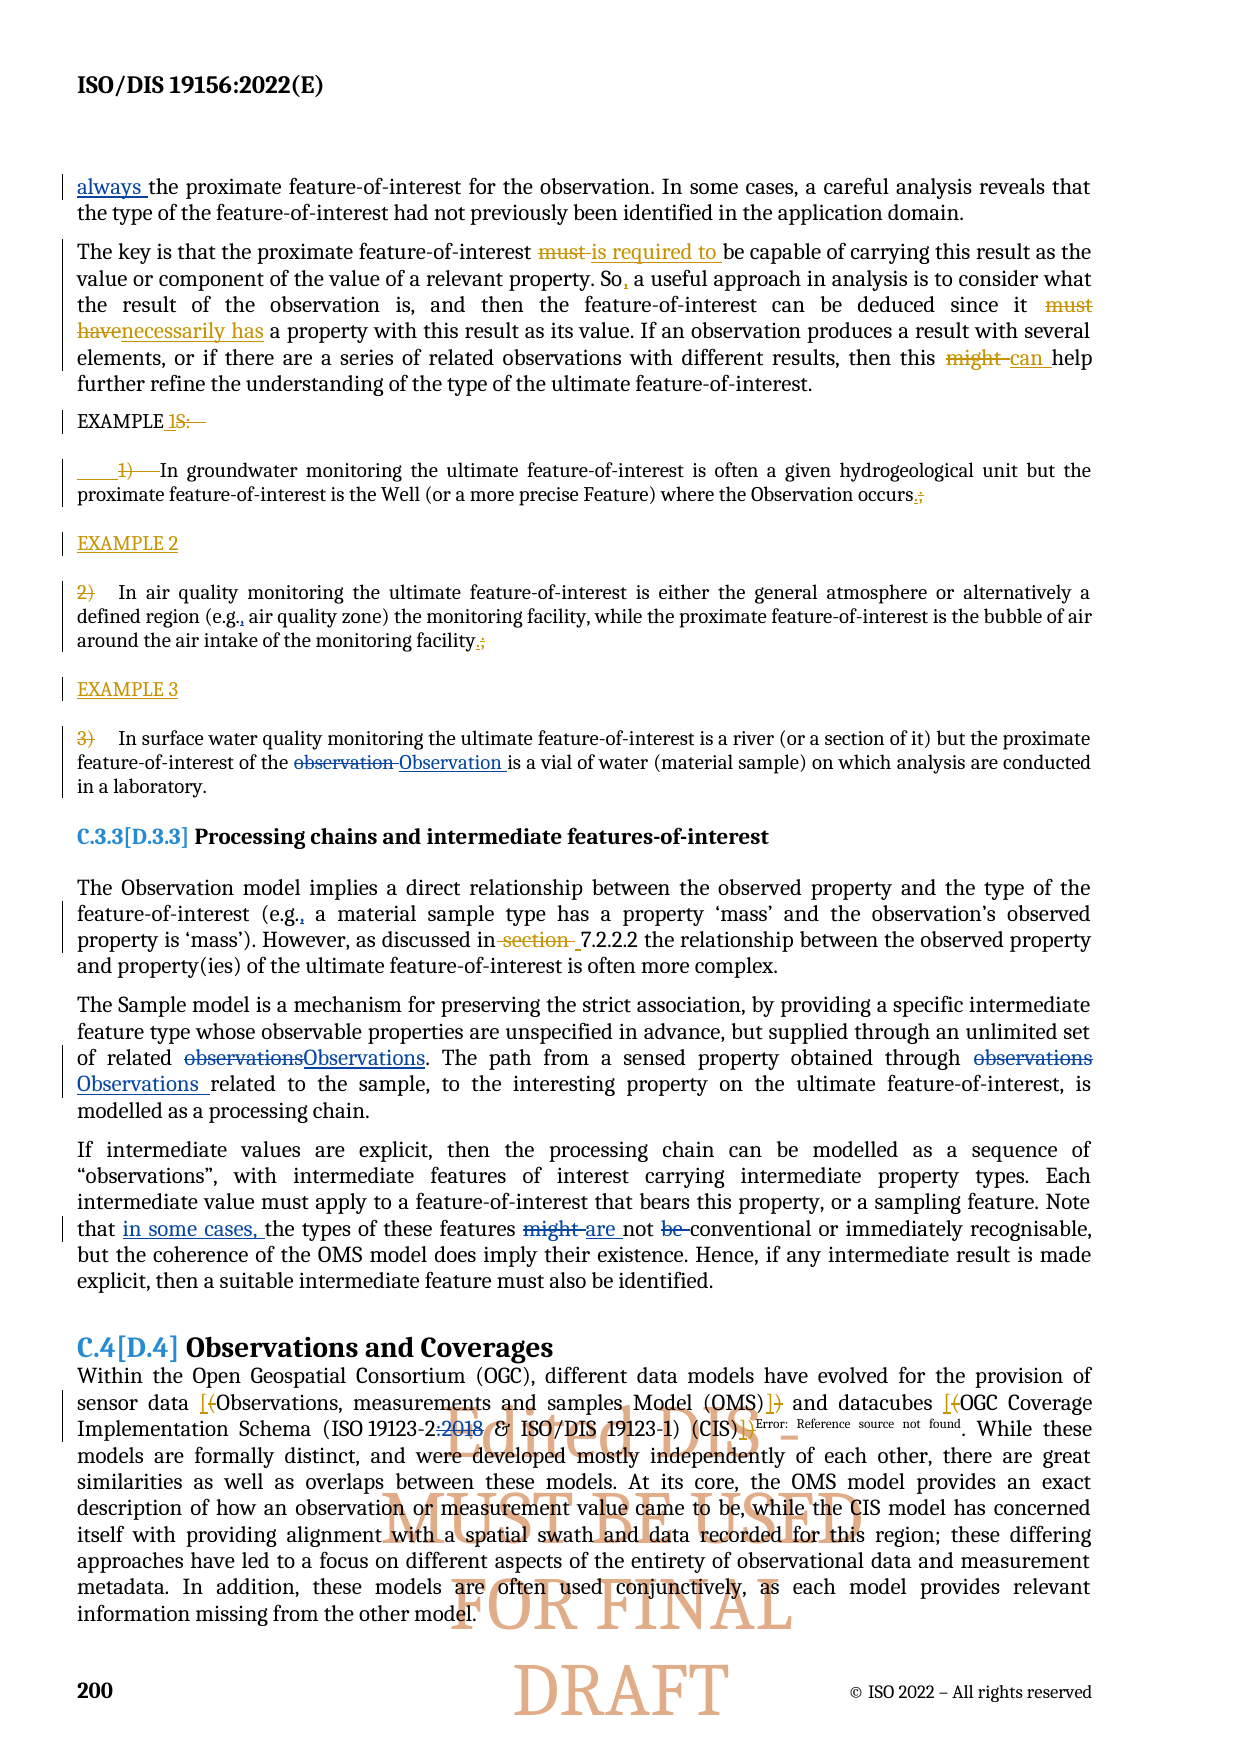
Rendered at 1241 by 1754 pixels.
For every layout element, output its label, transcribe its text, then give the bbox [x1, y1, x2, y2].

text In air quality monitoring the ultimate feature-of-interest is either the general atmosphere or alternatively a defined region (e.g. air quality zone) the monitoring facility, while the proximate feature-of-interest is the bubble of air around the air intake of the monitoring facility [77, 581, 1092, 652]
text The Observation model implies a direct relationship between the observed property and the type of the feature-of-interest (e.g. a material sample type has a property ‘mass’ and the observation’s observed property is ‘mass’). However, as discussed in7.2.2.2 the relationship between the observed property and property(ies) of the ultimate feature-of-interest is often more complex. [77, 874, 1092, 980]
text Processing chains and intermediate features-of-interest [77, 823, 1092, 849]
text If intermediate values are explicit, then the processing chain can be modelled as a sequence of “observations”, with intermediate features of interest carrying intermediate property types. Each intermediate value must apply to a feature-of-interest that bears this property, or a sampling feature. Note that the types of these features not conventional or immediately recognisable, but the coherence of the OMS model does imply their existence. Hence, if any intermediate result is made explicit, then a suitable intermediate feature must also be identified. [77, 1136, 1092, 1294]
text In groundwater monitoring the ultimate feature-of-interest is often a given hydrogeological unit but the proximate feature-of-interest is the Well (or a more precise Feature) where the Observation occurs [77, 459, 1092, 507]
text Within the Open Geospatial Consortium (OGC), different data models have evolved for the provision of sensor data Observations, measurements and samples Model (OMS) and datacubes OGC Coverage Implementation Schema (ISO 19123-2 & ISO/DIS 19123-1) (CIS). While these models are formally distinct, and were developed mostly independently of each other, there are great similarities as well as overlaps between these models. At its core, the OMS model provides an exact description of how an observation or measurement value came to be, while the CIS model has concerned itself with providing alignment with a spatial swath and data recorded for this region; these differing approaches have led to a focus on different aspects of the entirety of observational data and measurement metadata. In addition, these models are often used conjunctively, as each model provides relevant information missing from the other model. [77, 1363, 1092, 1627]
text The Sample model is a mechanism for preserving the strict association, by providing a specific intermediate feature type whose observable properties are unspecified in advance, but supplied through an unlimited set of related . The path from a sensed property obtained through related to the sample, to the interesting property on the ultimate feature-of-interest, is modelled as a processing chain. [77, 992, 1092, 1124]
text The key is that the proximate feature-of-interest be capable of carrying this result as the value or component of the value of a relevant property. So a useful approach in analysis is to consider what the result of the observation is, and then the feature-of-interest can be deduced since it a property with this result as its value. If an observation produces a result with several elements, or if there are a series of related observations with different results, then this help further refine the understanding of the type of the ultimate feature-of-interest. [77, 239, 1092, 397]
text In surface water quality monitoring the ultimate feature-of-interest is a river (or a section of it) but the proximate feature-of-interest of the is a vial of water (material sample) on which analysis are conducted in a laboratory. [77, 726, 1092, 798]
text Observations and Coverages [77, 1335, 1092, 1363]
text EXAMPLE [77, 410, 1092, 434]
